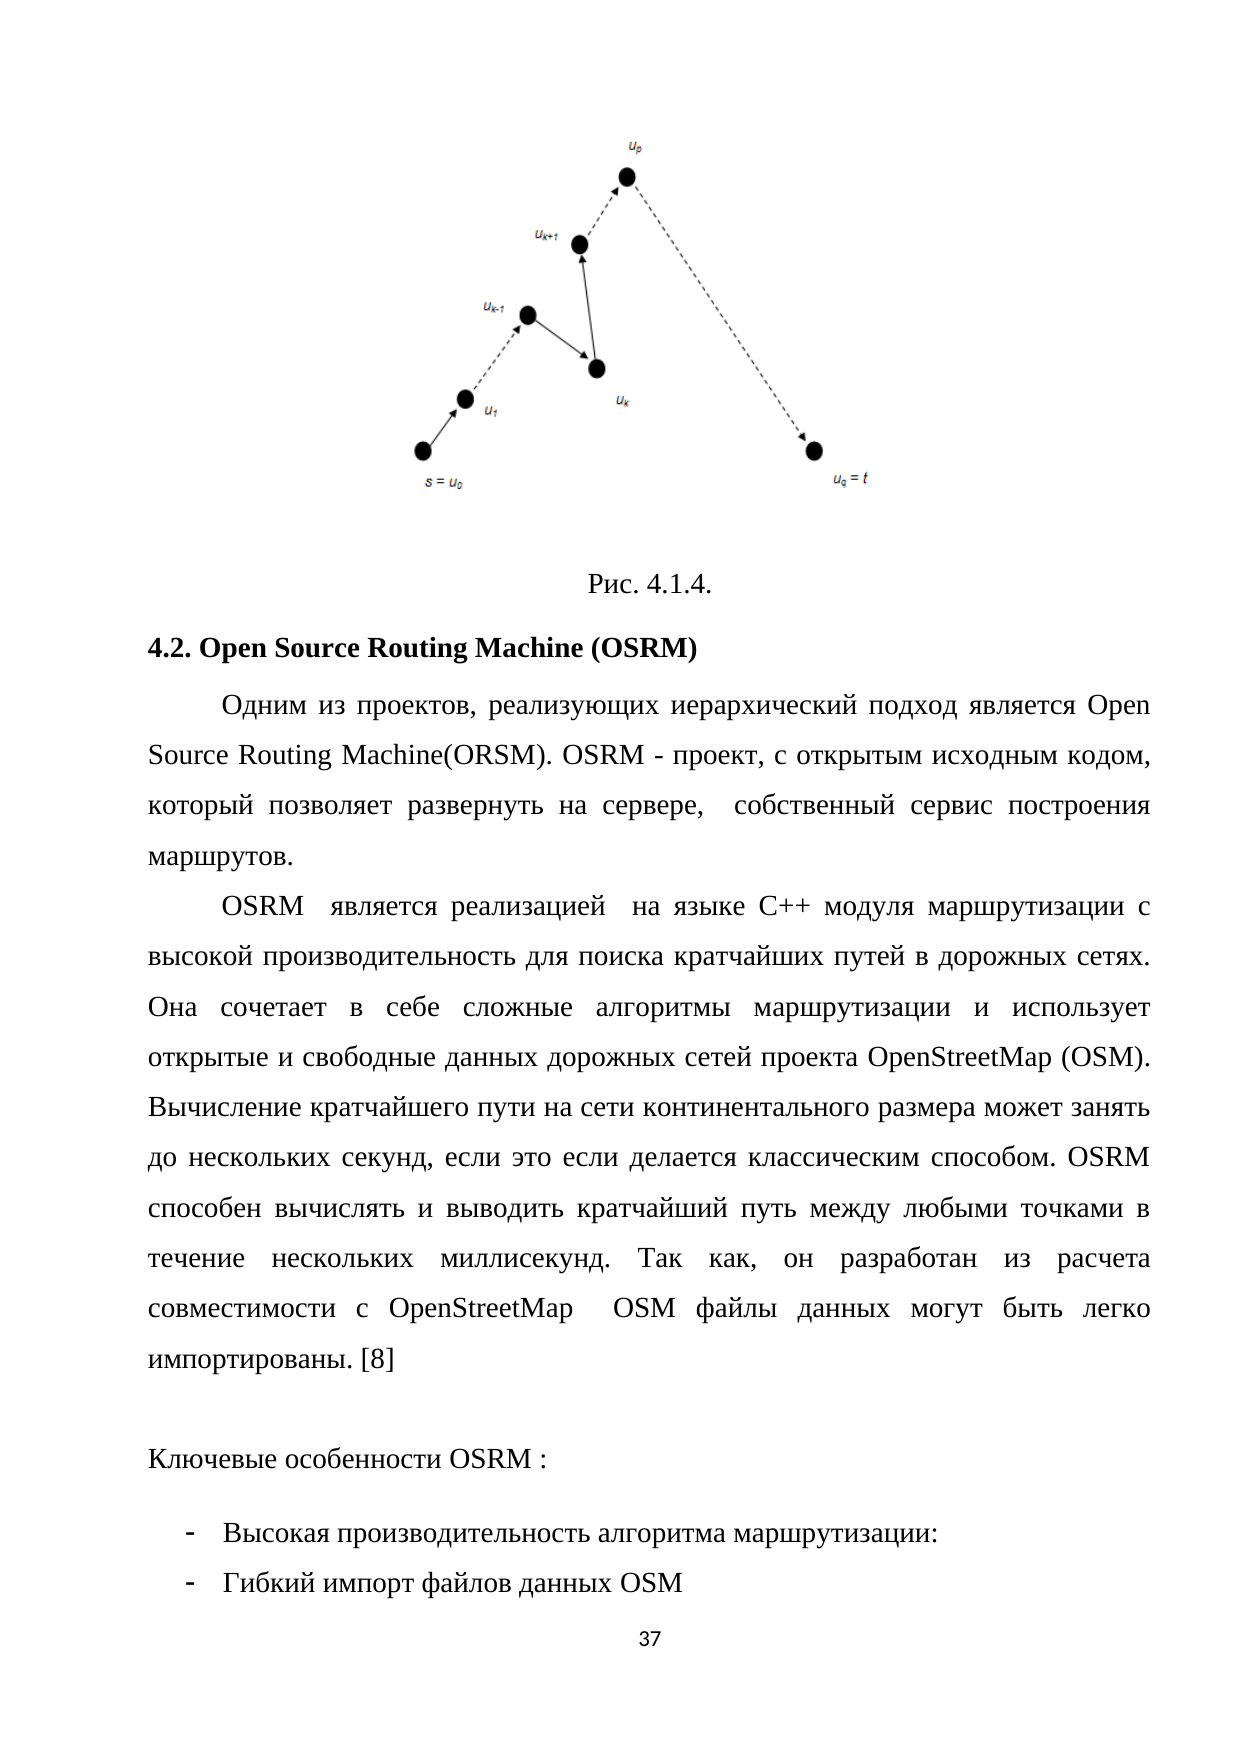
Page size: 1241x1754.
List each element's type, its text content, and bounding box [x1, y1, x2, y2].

text Ключевые особенности OSRM : [148, 1441, 1152, 1475]
list Высокая производительность алгоритма маршрутизации: [185, 1515, 1152, 1549]
picture [339, 103, 960, 536]
text Одним из проектов, реализующих иерархический подход является Open Source Routing Machine(ORSM). OSRM - проект, с открытым исходным кодом, который позволяет развернуть на сервере, собственный сервис построения маршрутов. [148, 687, 1152, 871]
text OSRM является реализацией на языке C++ модуля маршрутизации с высокой производительность для поиска кратчайших путей в дорожных сетях. Она сочетает в себе сложные алгоритмы маршрутизации и использует открытые и свободные данных дорожных сетей проекта OpenStreetMap (OSM). Вычисление кратчайшего пути на сети континентального размера может занять до нескольких секунд, если это если делается классическим способом. OSRM способен вычислять и выводить кратчайший путь между любыми точками в течение нескольких миллисекунд. Так как, он разработан из расчета совместимости с OpenStreetMap OSM файлы данных могут быть легко импортированы. [8] [148, 888, 1152, 1374]
text 4.2. Open Source Routing Machine (OSRM) [148, 623, 1152, 663]
text Рис. 4.1.4. [148, 559, 1152, 599]
list Гибкий импорт файлов данных OSM [185, 1566, 1152, 1599]
